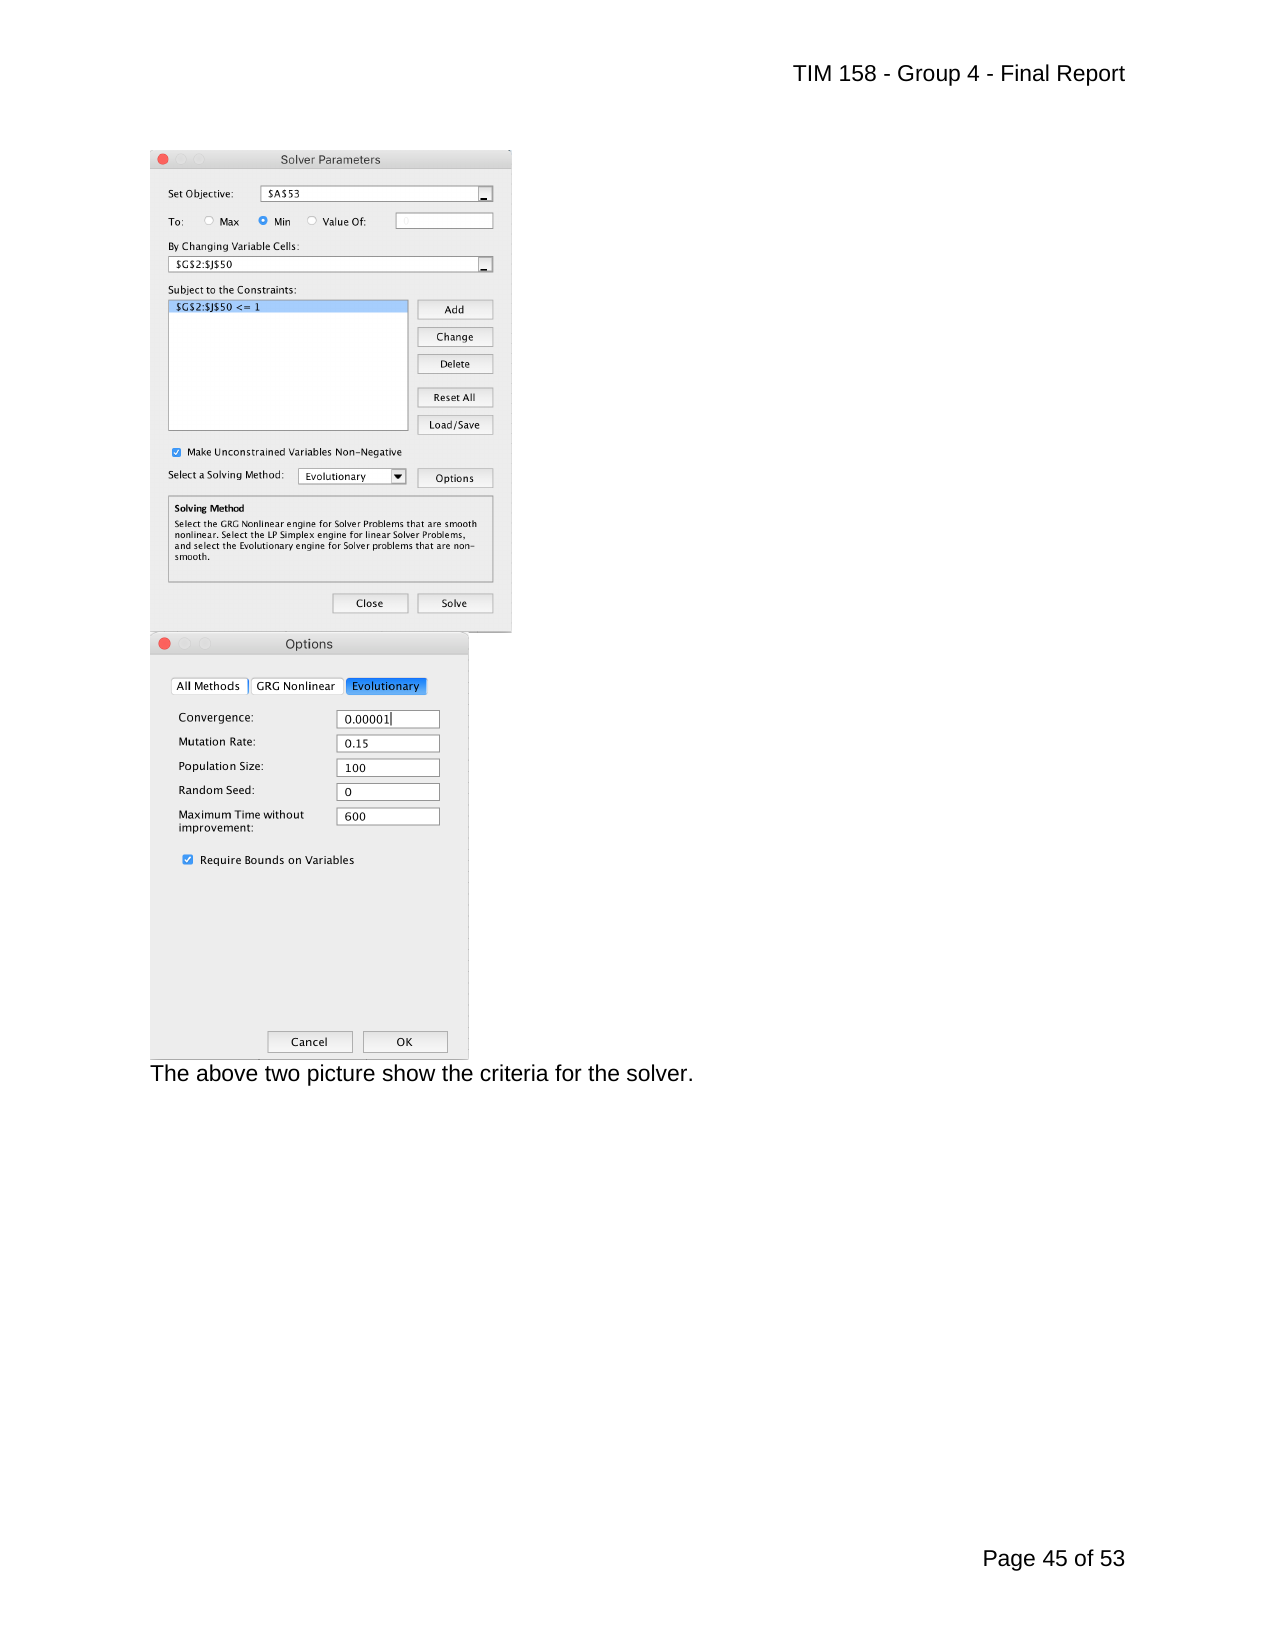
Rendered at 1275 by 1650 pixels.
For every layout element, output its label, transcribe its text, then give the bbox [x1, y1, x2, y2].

picture [150, 150, 512, 1060]
text The above two picture show the criteria for the solver. [150, 1059, 1125, 1086]
